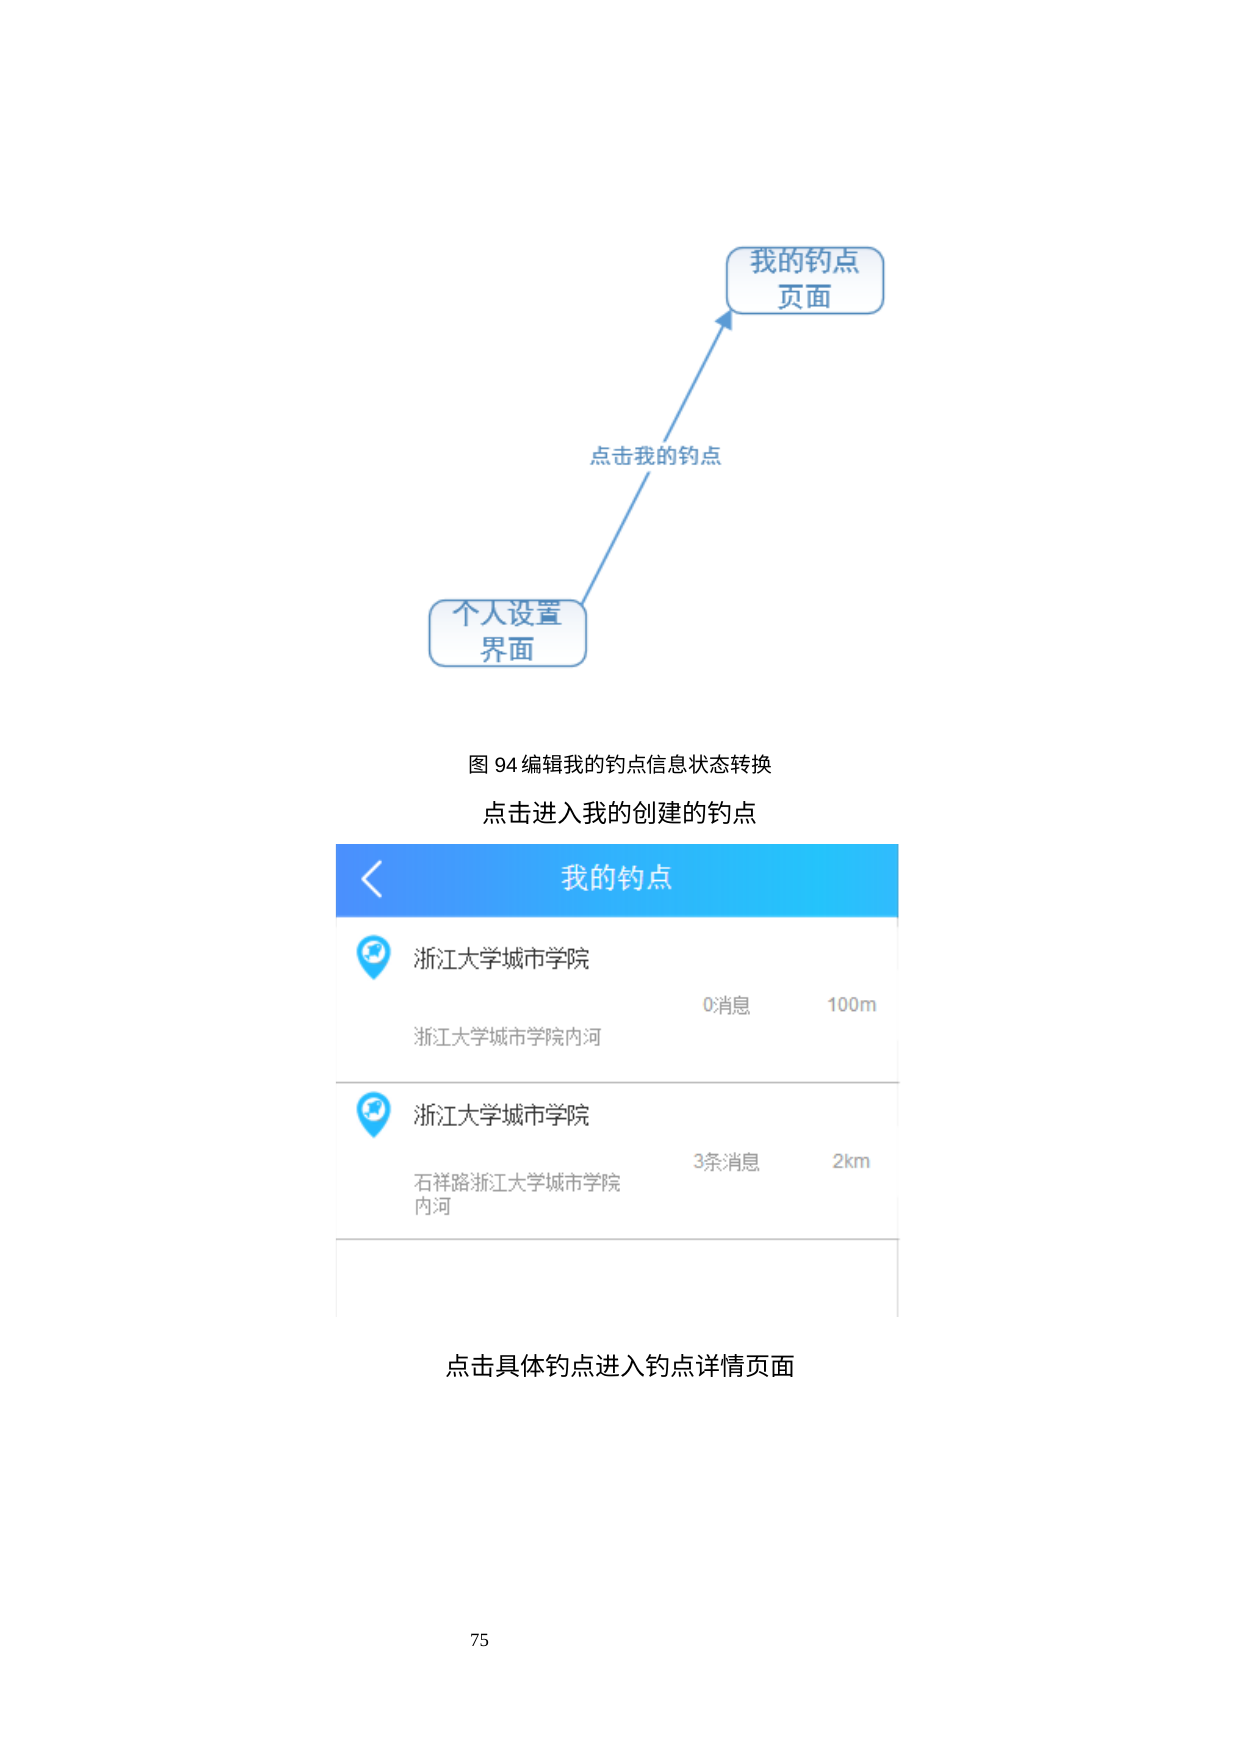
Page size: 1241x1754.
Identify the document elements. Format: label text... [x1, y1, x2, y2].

picture [318, 162, 922, 744]
text 点击进入我的创建的钓点 [187, 779, 1053, 844]
picture [335, 844, 905, 1317]
text 图 94编辑我的钓点信息状态转换 [187, 747, 1053, 779]
text 点击具体钓点进入钓点详情页面 [187, 1332, 1053, 1397]
